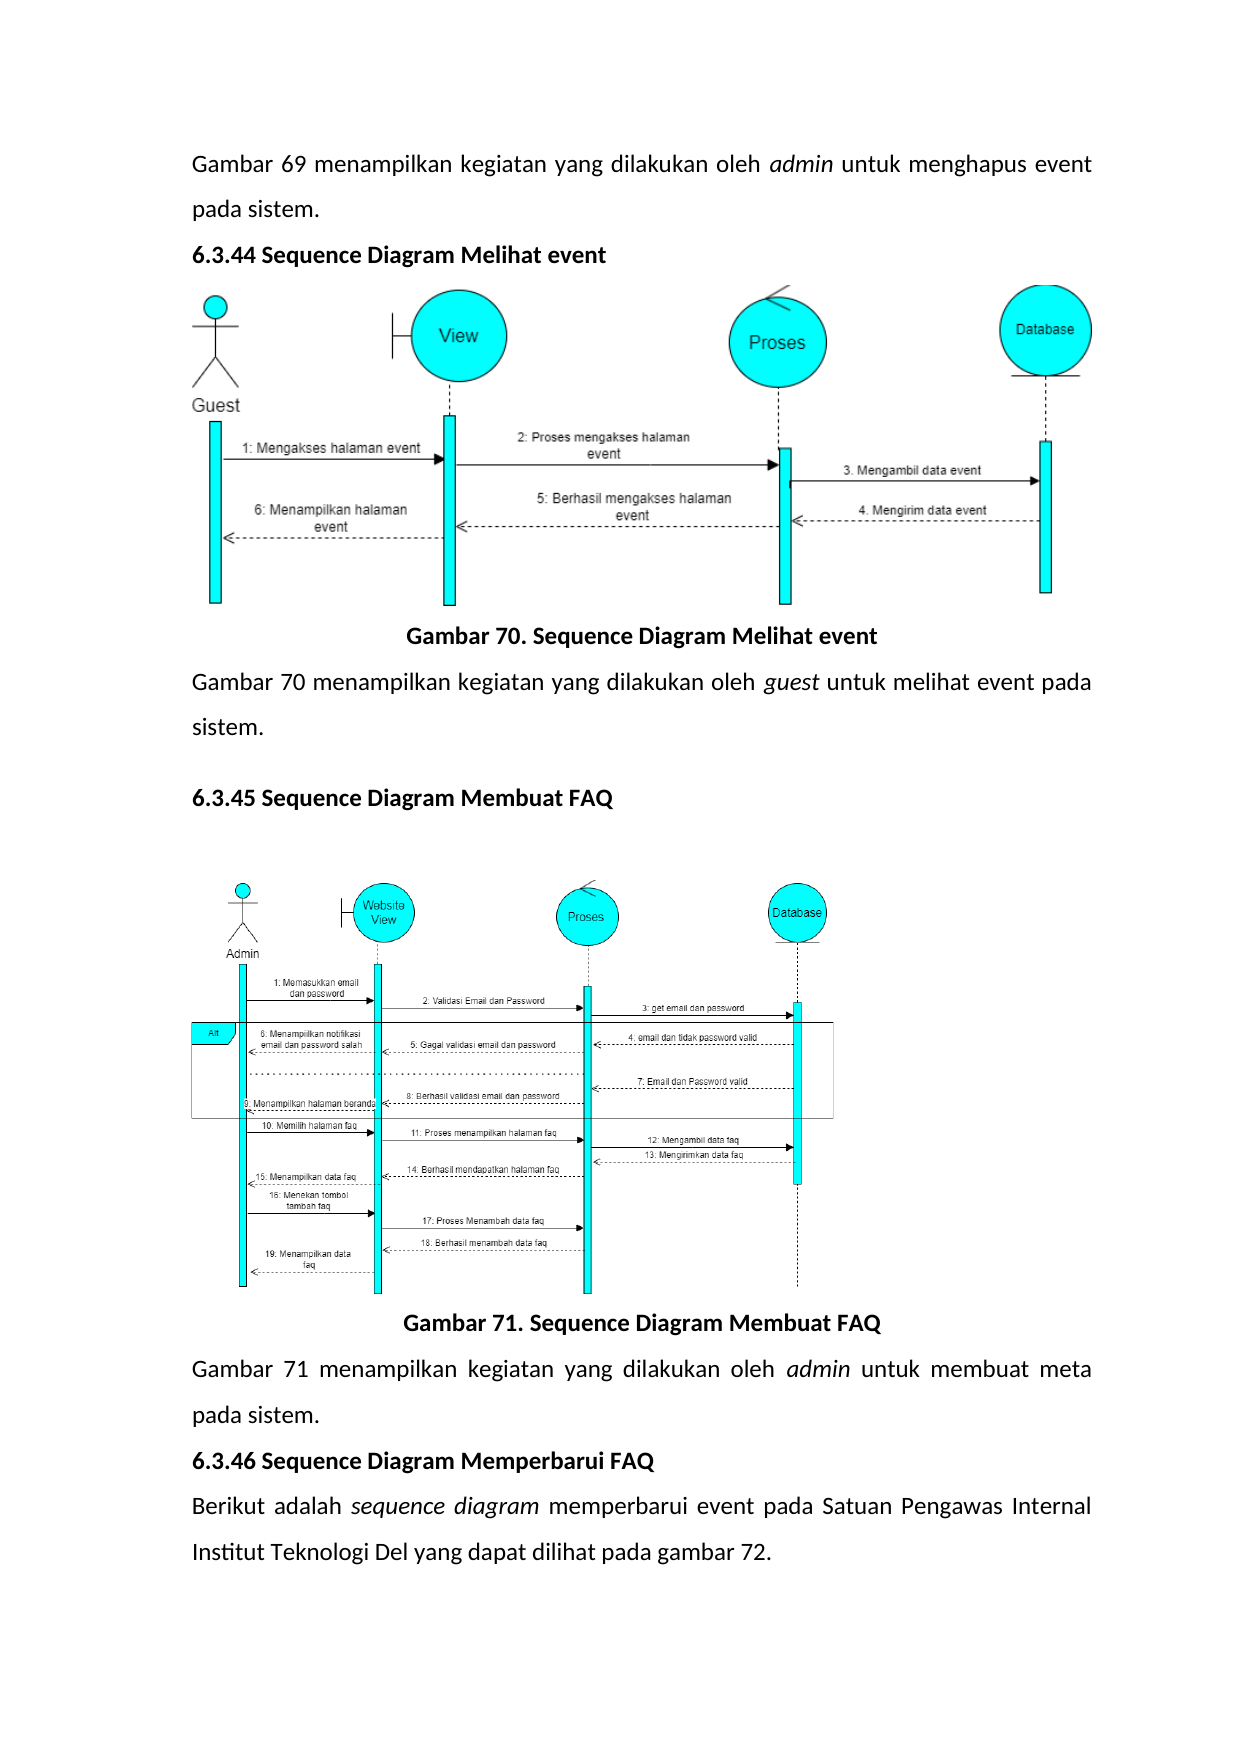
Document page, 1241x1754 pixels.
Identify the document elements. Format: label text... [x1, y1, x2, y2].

text Berikut adalah sequence diagram memperbarui event pada Satuan Pengawas Internal Institut Teknologi Del yang dapat dilihat pada gambar 72. [192, 1491, 1092, 1567]
text Gambar 71 menampilkan kegiatan yang dilakukan oleh admin untuk membuat meta pada sistem. [192, 1353, 1092, 1429]
text Gambar 69 menampilkan kegiatan yang dilakukan oleh admin untuk menghapus event pada sistem. [192, 148, 1092, 224]
subtitle 6.3.45 Sequence Diagram Membuat FAQ [192, 782, 1092, 813]
picture [191, 285, 1092, 606]
text 6.3.46 Sequence Diagram Memperbarui FAQ [192, 1445, 1092, 1475]
text Gambar 71. Sequence Diagram Membuat FAQ [192, 1308, 1092, 1338]
text Gambar 70. Sequence Diagram Melihat event [192, 620, 1092, 651]
text Gambar 70 menampilkan kegiatan yang dilakukan oleh guest untuk melihat event pada sistem. [192, 666, 1092, 742]
picture [191, 880, 834, 1294]
text 6.3.44 Sequence Diagram Melihat event [192, 239, 1092, 270]
